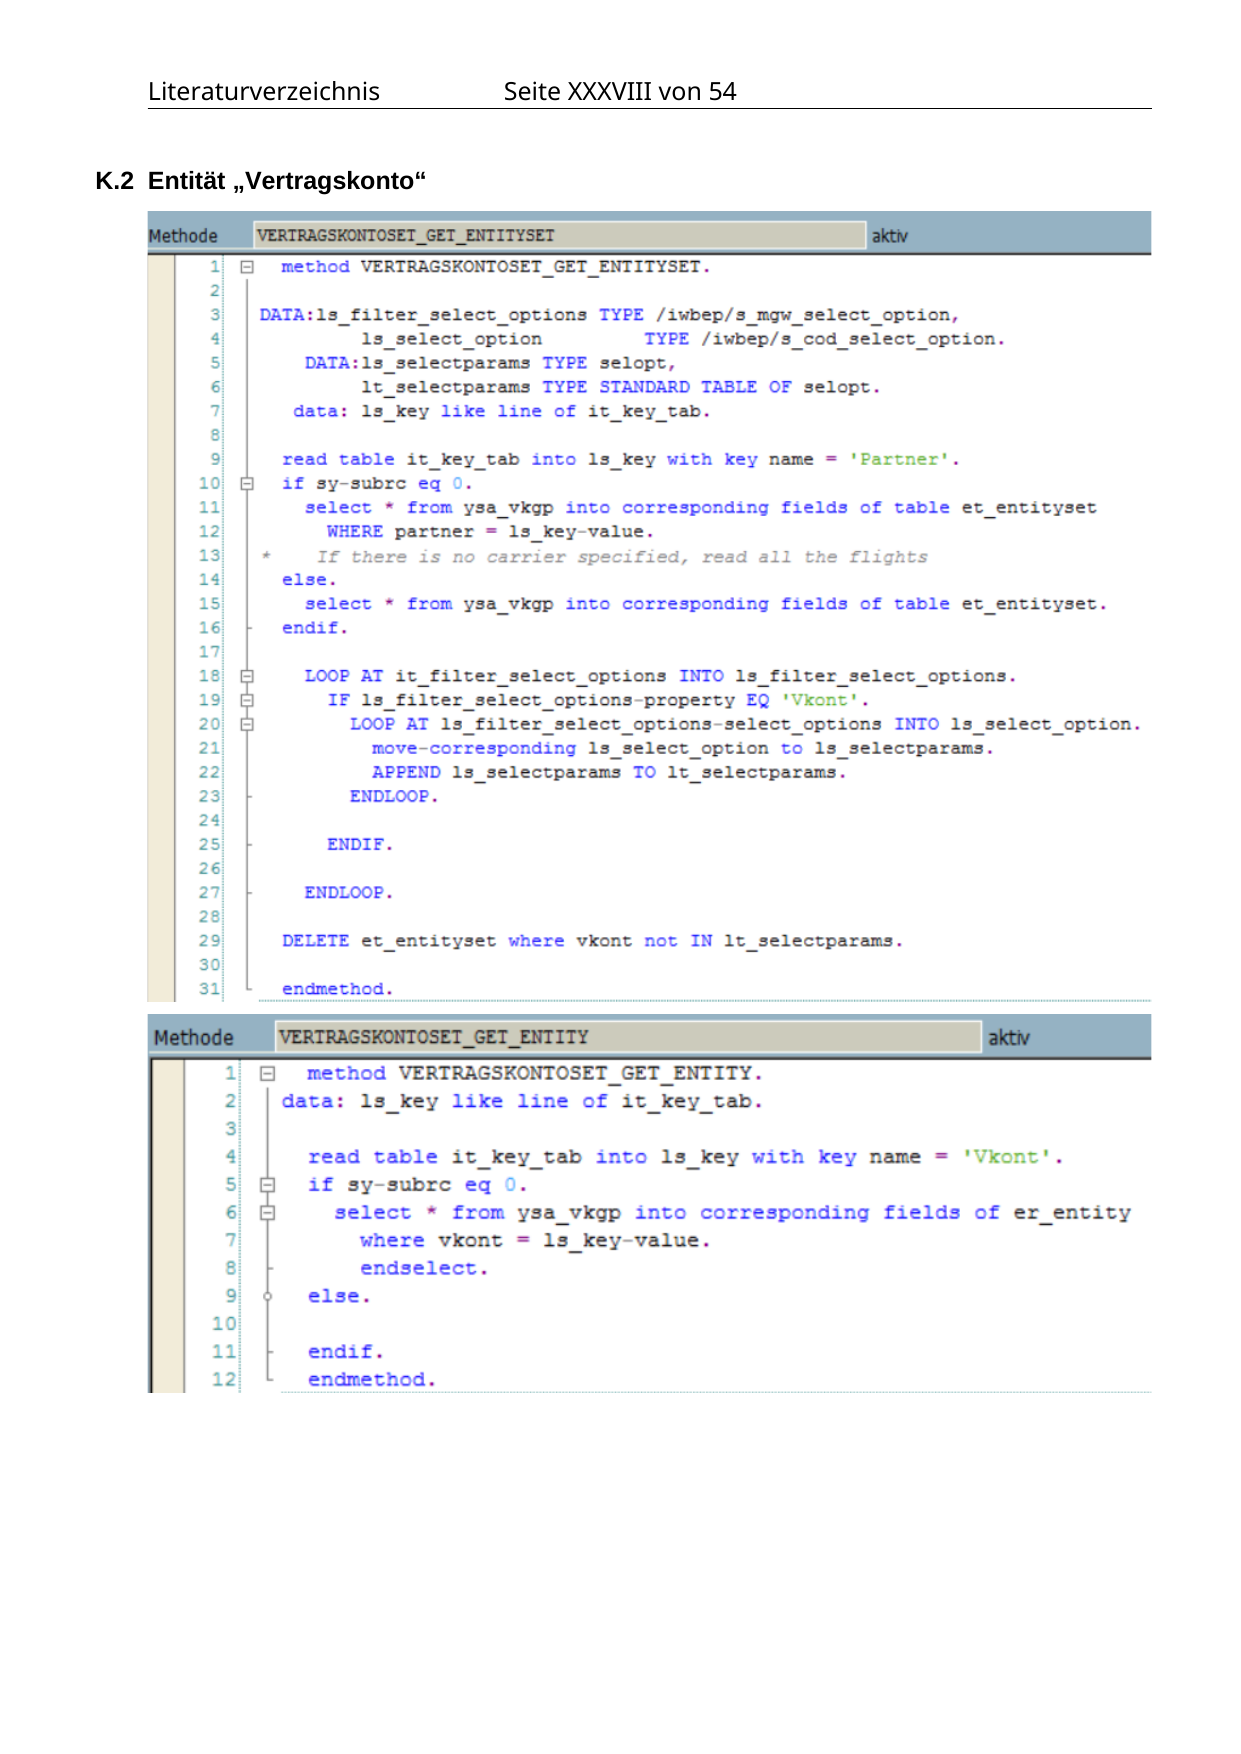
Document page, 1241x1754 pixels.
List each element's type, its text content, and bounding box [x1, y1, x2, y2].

text Entität „Vertragskonto“ [95, 166, 1152, 195]
picture [147, 211, 1152, 1002]
picture [147, 1014, 1152, 1393]
